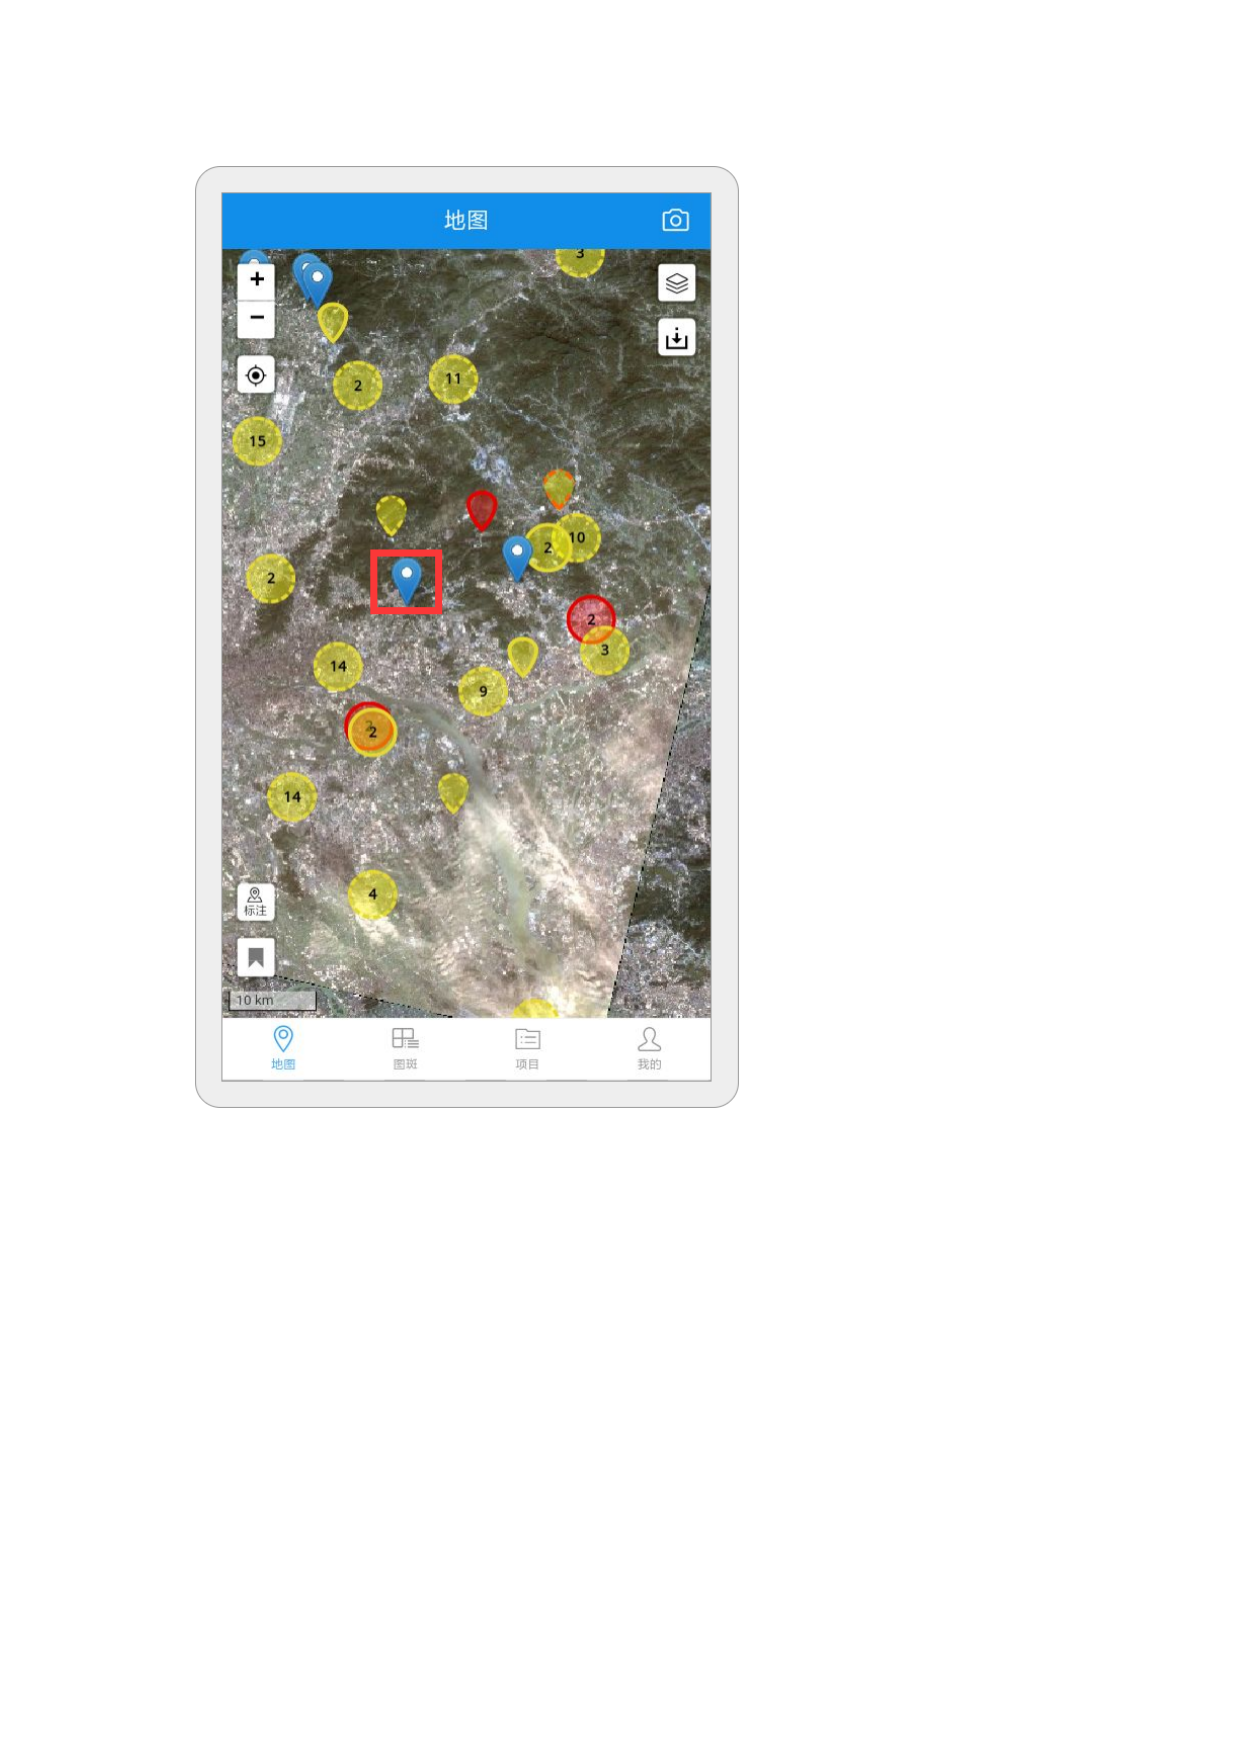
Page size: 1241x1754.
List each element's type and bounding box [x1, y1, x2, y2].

picture [187, 162, 748, 1113]
